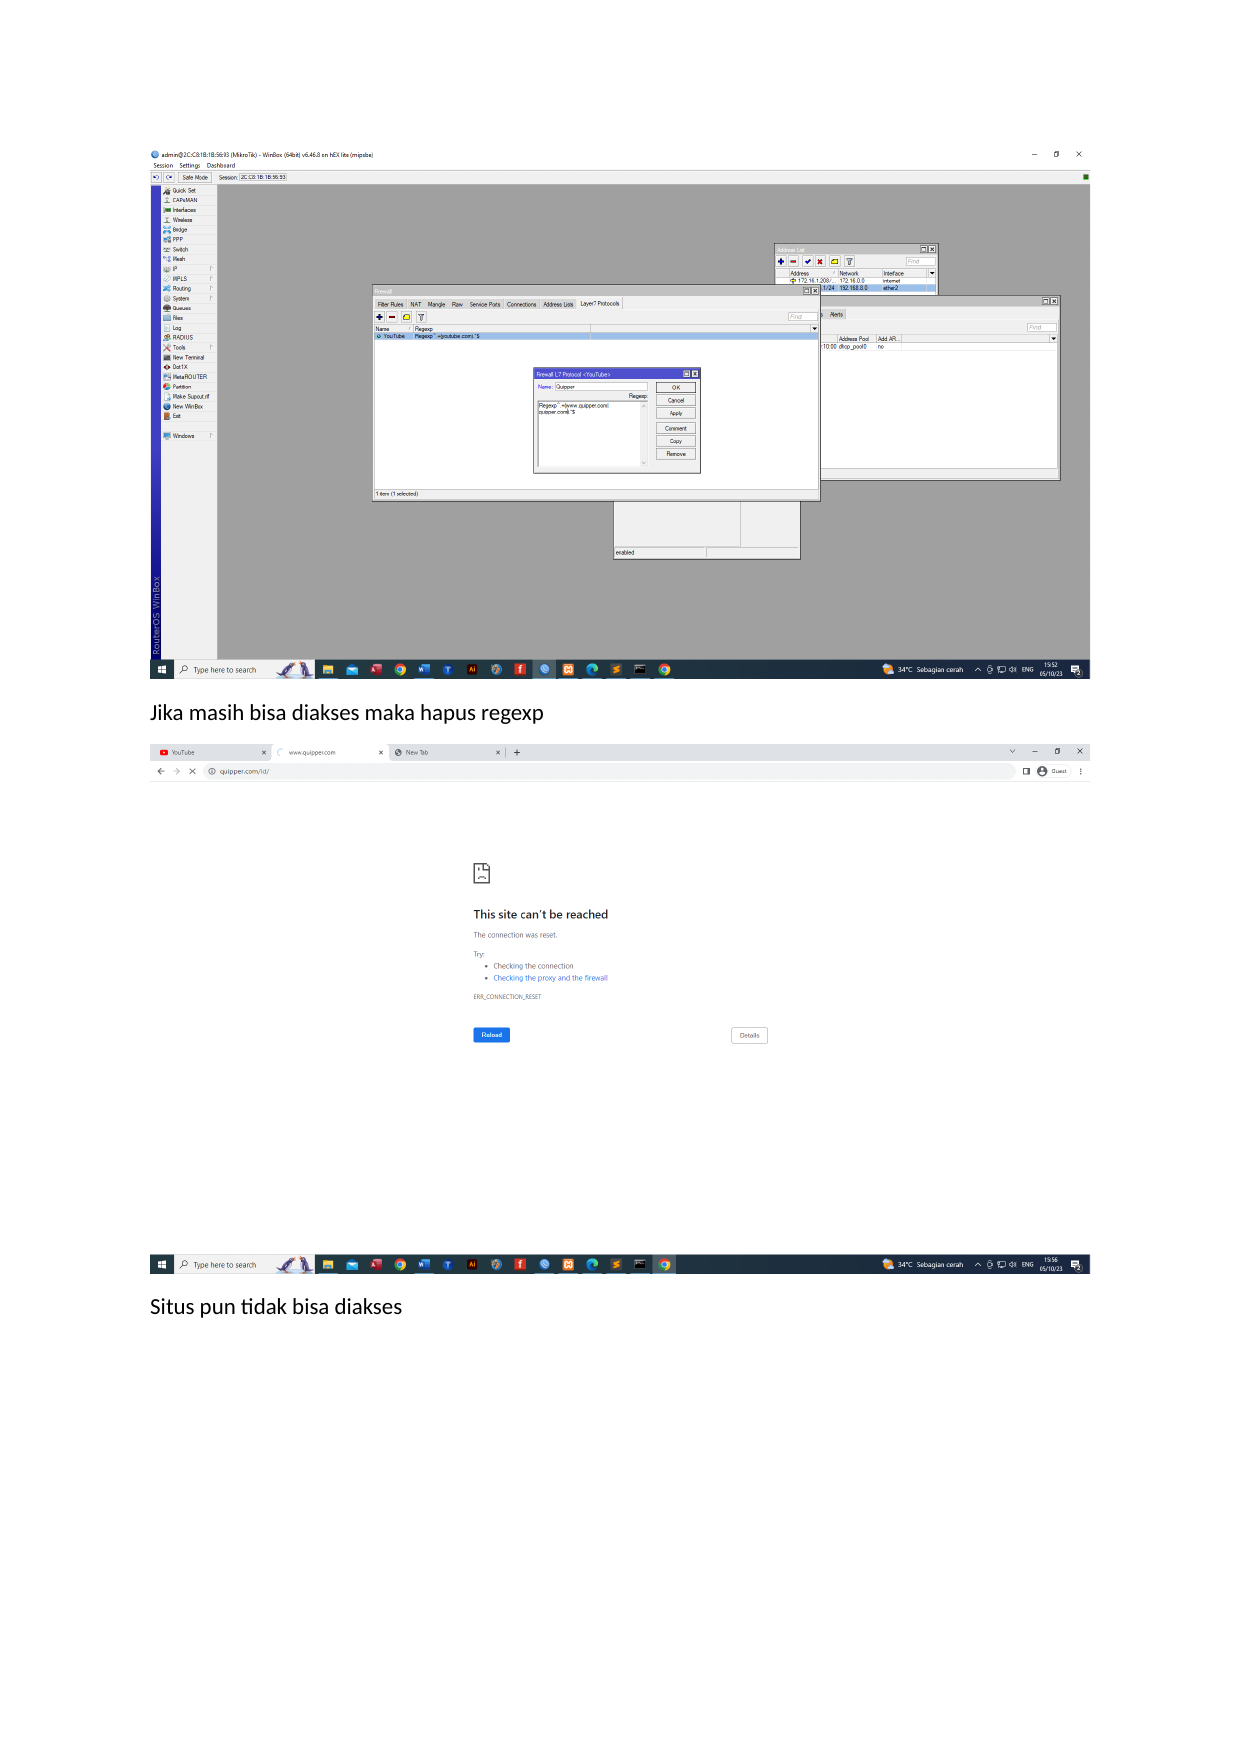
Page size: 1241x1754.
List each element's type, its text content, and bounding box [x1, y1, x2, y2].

picture [150, 150, 1091, 679]
text Situs pun tidak bisa diakses [150, 1292, 1090, 1320]
text Jika masih bisa diakses maka hapus regexp [150, 698, 1090, 726]
picture [150, 744, 1091, 1274]
